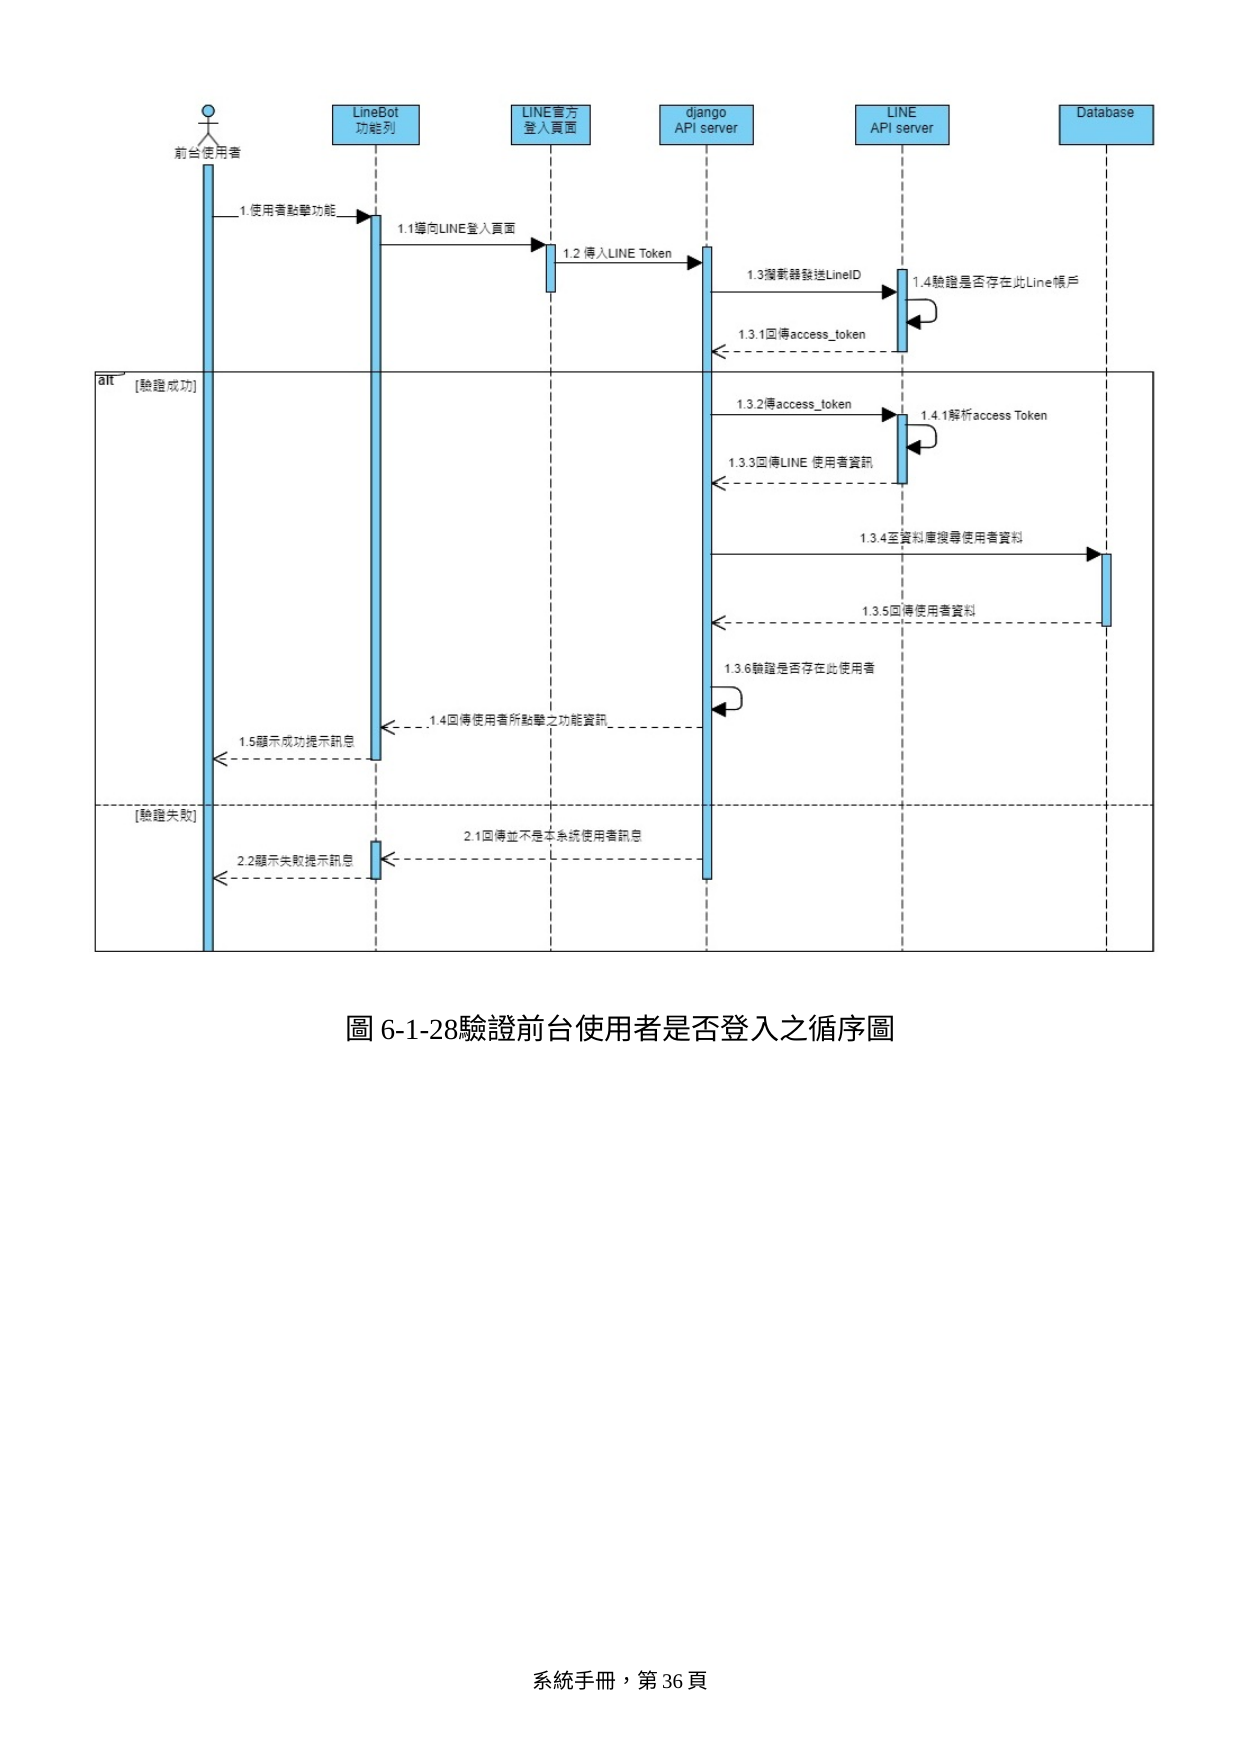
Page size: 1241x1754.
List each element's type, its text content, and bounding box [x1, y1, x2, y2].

picture [88, 89, 1161, 961]
